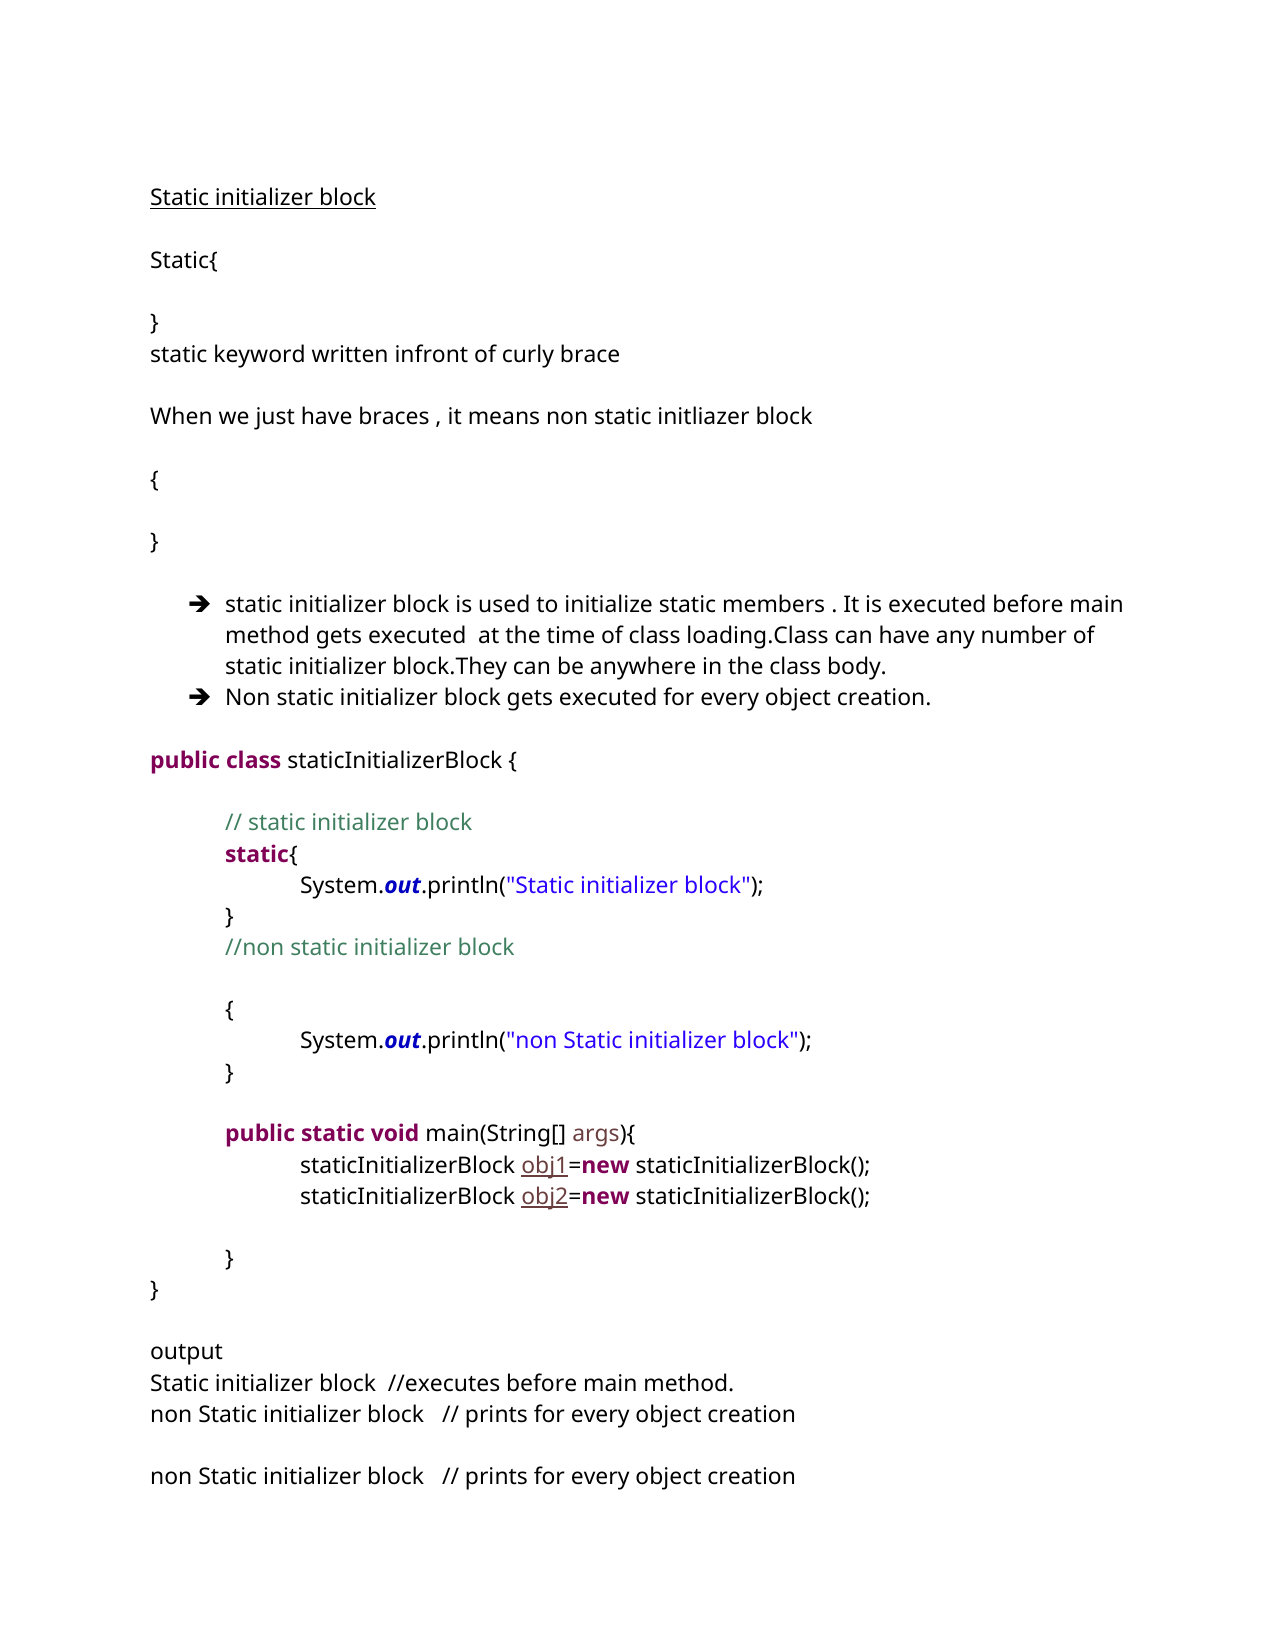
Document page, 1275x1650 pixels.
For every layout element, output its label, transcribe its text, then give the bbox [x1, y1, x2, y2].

text { [150, 993, 1125, 1024]
text public static void main(String[] args){ [150, 1117, 1125, 1148]
text System.out.println("non Static initializer block"); [150, 1024, 1125, 1056]
list static initializer block is used to initialize static members . It is executed before main method gets executed at the time of class loading.Class can have any number of static initializer block.They can be anywhere in the class body. [187, 587, 1125, 681]
text static{ [150, 837, 1125, 869]
text } [150, 525, 1125, 556]
text { [150, 462, 1125, 494]
text Static{ [150, 244, 1125, 275]
text Static initializer block [150, 181, 1125, 212]
text When we just have braces , it means non static initliazer block [150, 400, 1125, 431]
text // static initializer block [150, 806, 1125, 837]
text } [150, 1273, 1125, 1304]
text non Static initializer block // prints for every object creation [150, 1398, 1125, 1429]
text //non static initializer block [150, 931, 1125, 962]
text } [150, 1056, 1125, 1087]
text public class staticInitializerBlock { [150, 744, 1125, 775]
list Non static initializer block gets executed for every object creation. [187, 681, 1125, 712]
text Static initializer block //executes before main method. [150, 1367, 1125, 1398]
text output [150, 1335, 1125, 1367]
text System.out.println("Static initializer block"); [150, 869, 1125, 900]
text staticInitializerBlock obj1=new staticInitializerBlock(); [150, 1148, 1125, 1180]
text non Static initializer block // prints for every object creation [150, 1460, 1125, 1492]
text staticInitializerBlock obj2=new staticInitializerBlock(); [150, 1180, 1125, 1211]
text } [150, 900, 1125, 931]
text } [150, 1242, 1125, 1273]
text } [150, 306, 1125, 337]
text static keyword written infront of curly brace [150, 337, 1125, 369]
